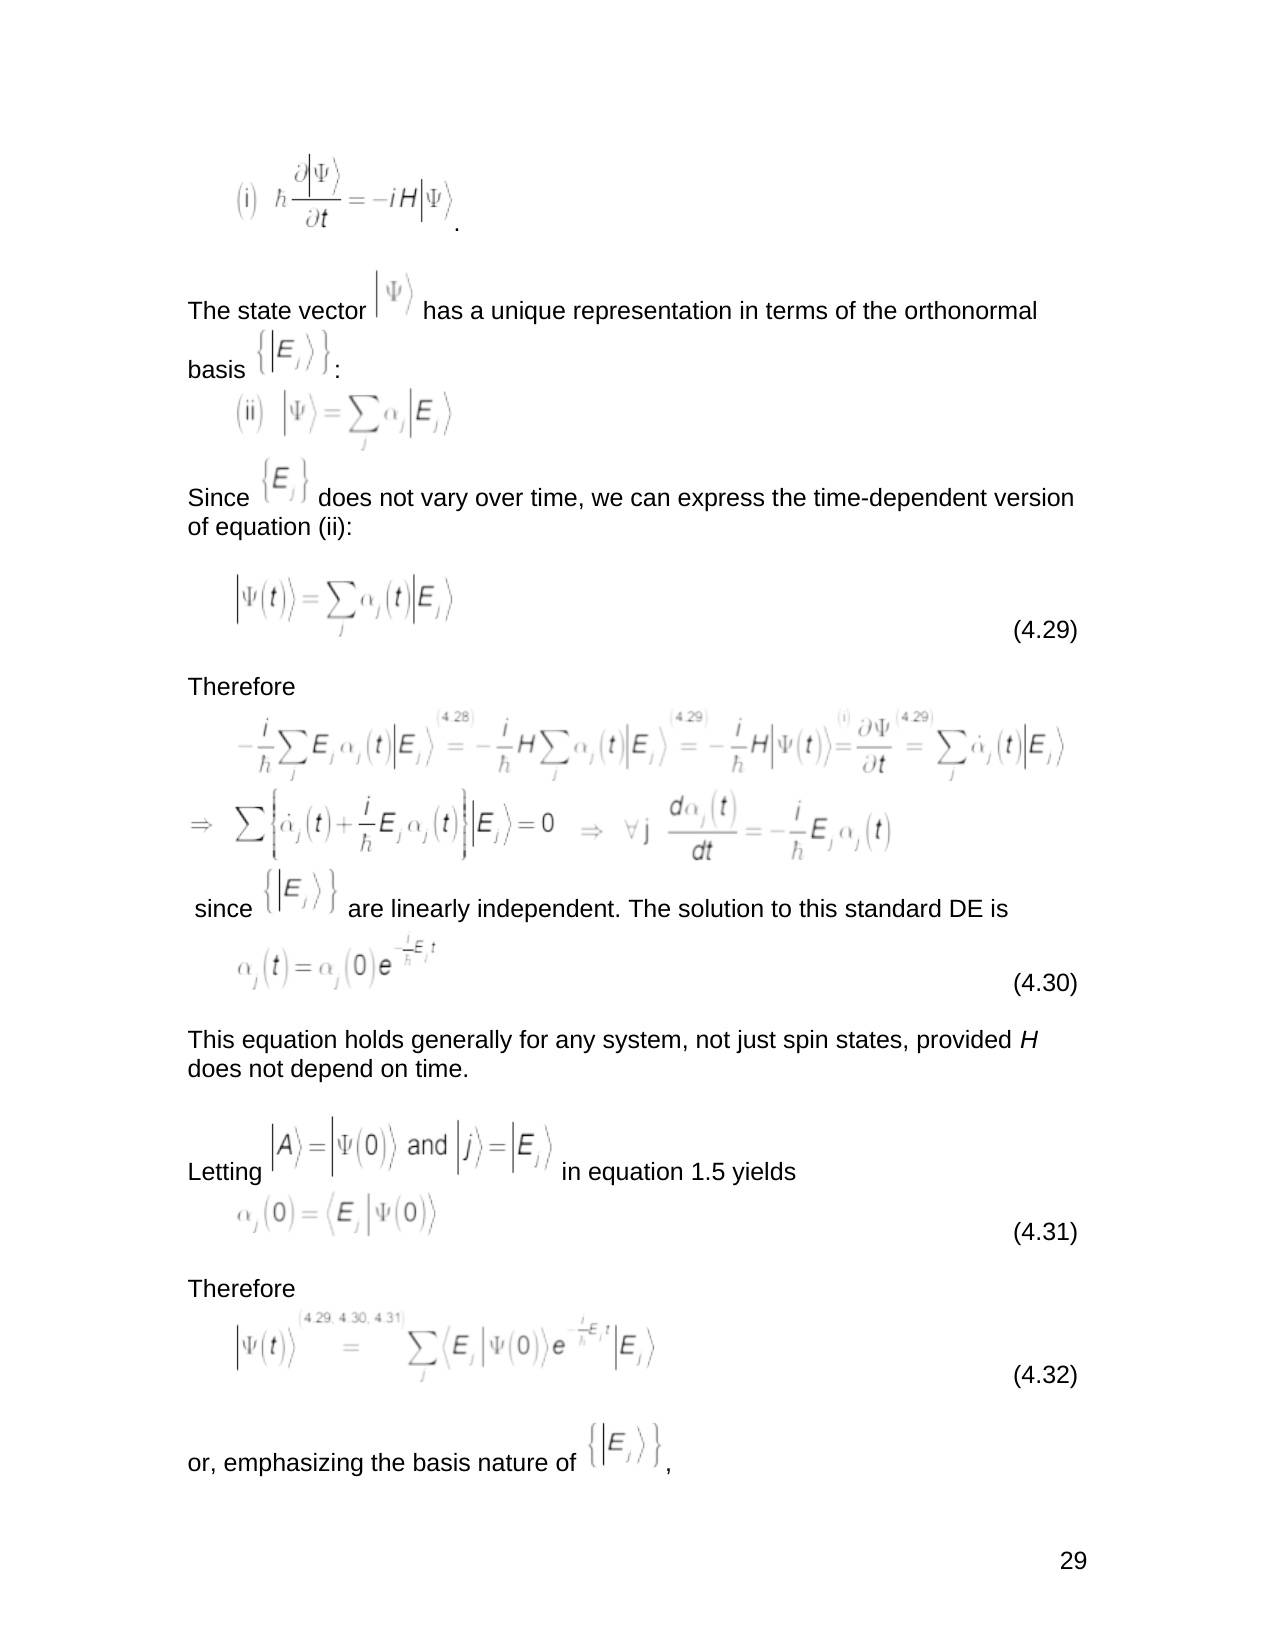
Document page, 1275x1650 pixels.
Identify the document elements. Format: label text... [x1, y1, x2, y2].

text (4.30) [187, 922, 1087, 997]
text (4.29) [187, 569, 1087, 644]
text Since does not vary over time, we can express the time-dependent version of equation (ii): [187, 453, 1087, 541]
text or, emphasizing the basis nature of , [187, 1418, 1087, 1477]
text . [187, 150, 1087, 236]
text since are linearly independent. The solution to this standard DE is [187, 863, 1087, 922]
text This equation holds generally for any system, not just spin states, provided H does not depend on time. [187, 1026, 1087, 1083]
text (4.31) [187, 1186, 1087, 1245]
text (4.32) [187, 1303, 1087, 1389]
text Therefore [187, 672, 1087, 701]
text Therefore [187, 1274, 1087, 1303]
text The state vector has a unique representation in terms of the orthonormal basis : [187, 265, 1087, 384]
text Letting in equation 1.5 yields [187, 1112, 1087, 1186]
